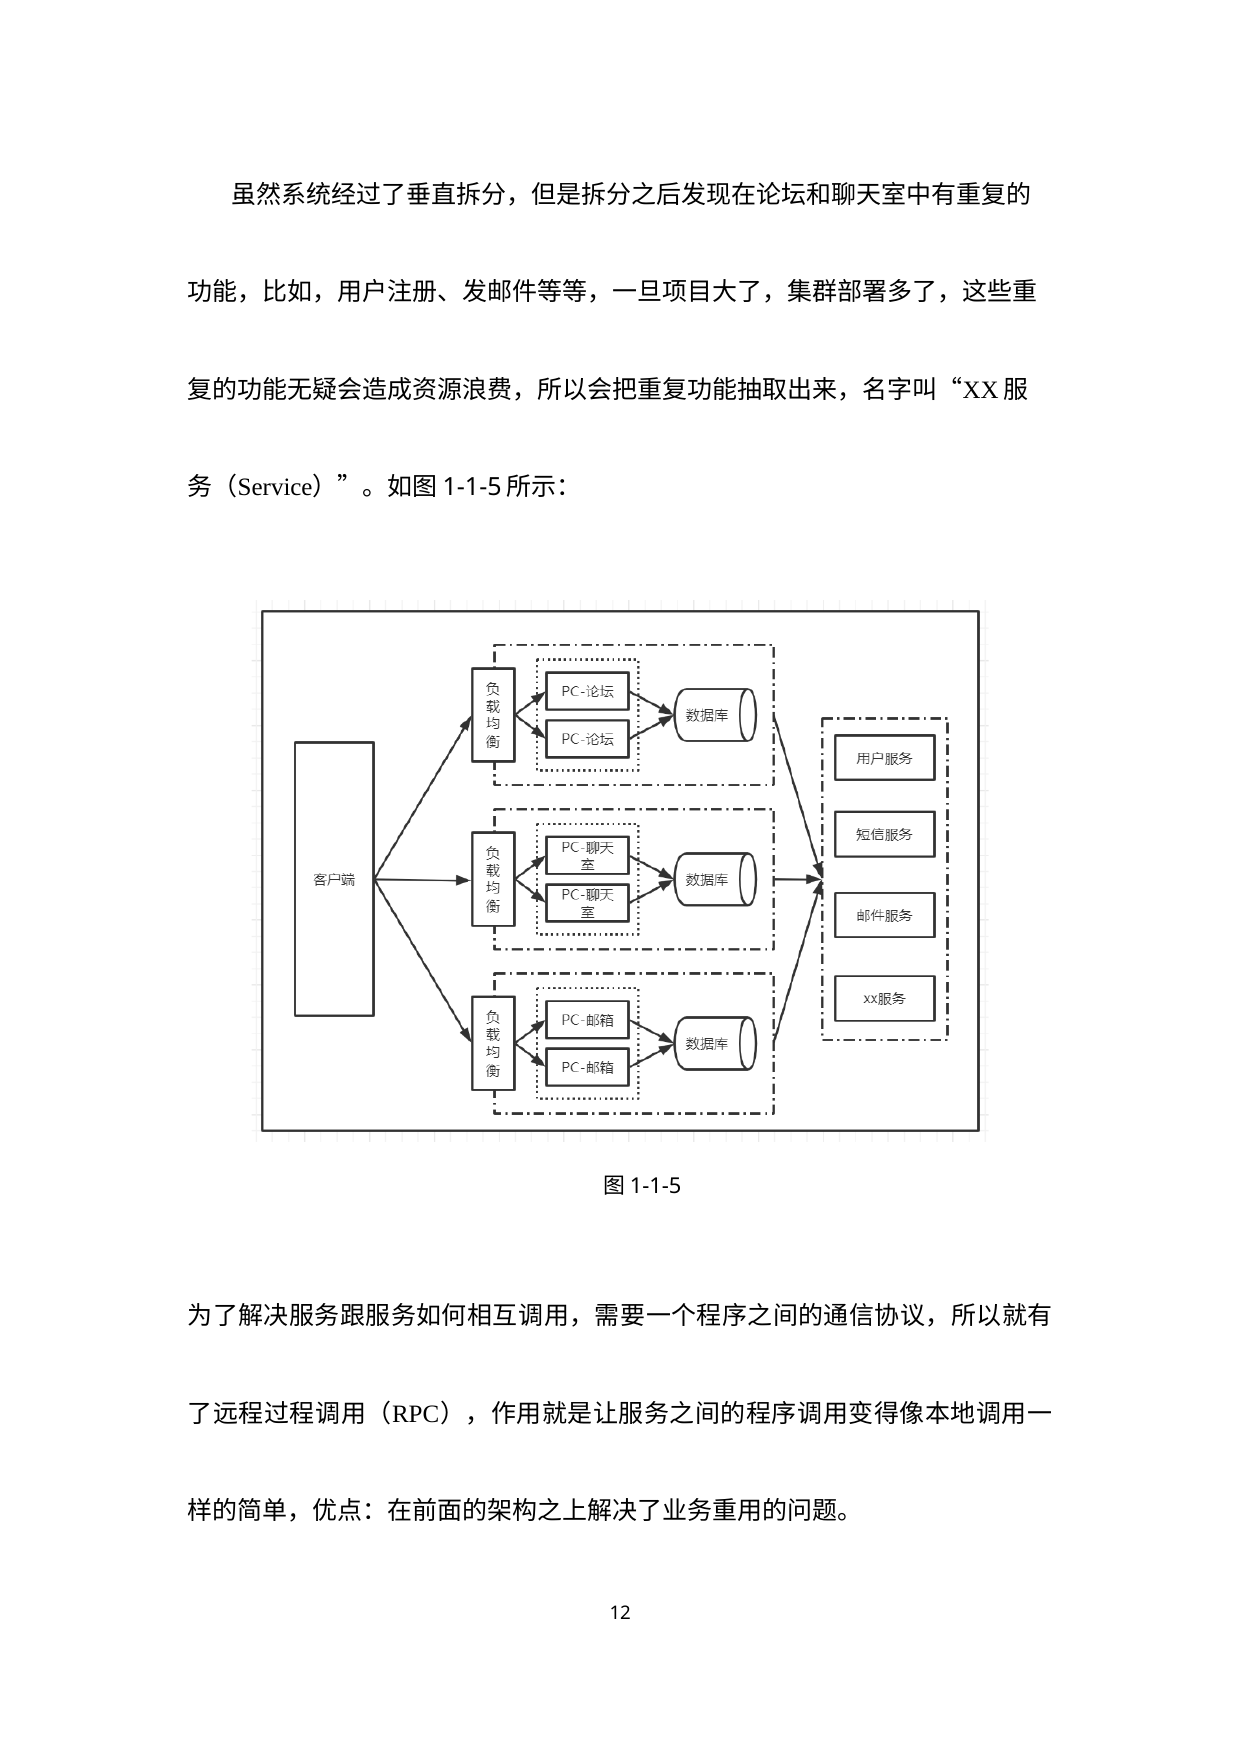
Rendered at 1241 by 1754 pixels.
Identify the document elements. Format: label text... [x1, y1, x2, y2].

list 图 1-1-5 [187, 1168, 1053, 1200]
picture [251, 600, 989, 1142]
list 虽然系统经过了垂直拆分，但是拆分之后发现在论坛和聊天室中有重复的功能，比如，用户注册、发邮件等等，一旦项目大了，集群部署多了，这些重复的功能无疑会造成资源浪费，所以会把重复功能抽取出来，名字叫“XX服务（Service）”。如图1-1-5所示： [187, 160, 1053, 517]
list 为了解决服务跟服务如何相互调用，需要一个程序之间的通信协议，所以就有了远程过程调用（RPC），作用就是让服务之间的程序调用变得像本地调用一样的简单，优点：在前面的架构之上解决了业务重用的问题。 [187, 1281, 1053, 1541]
